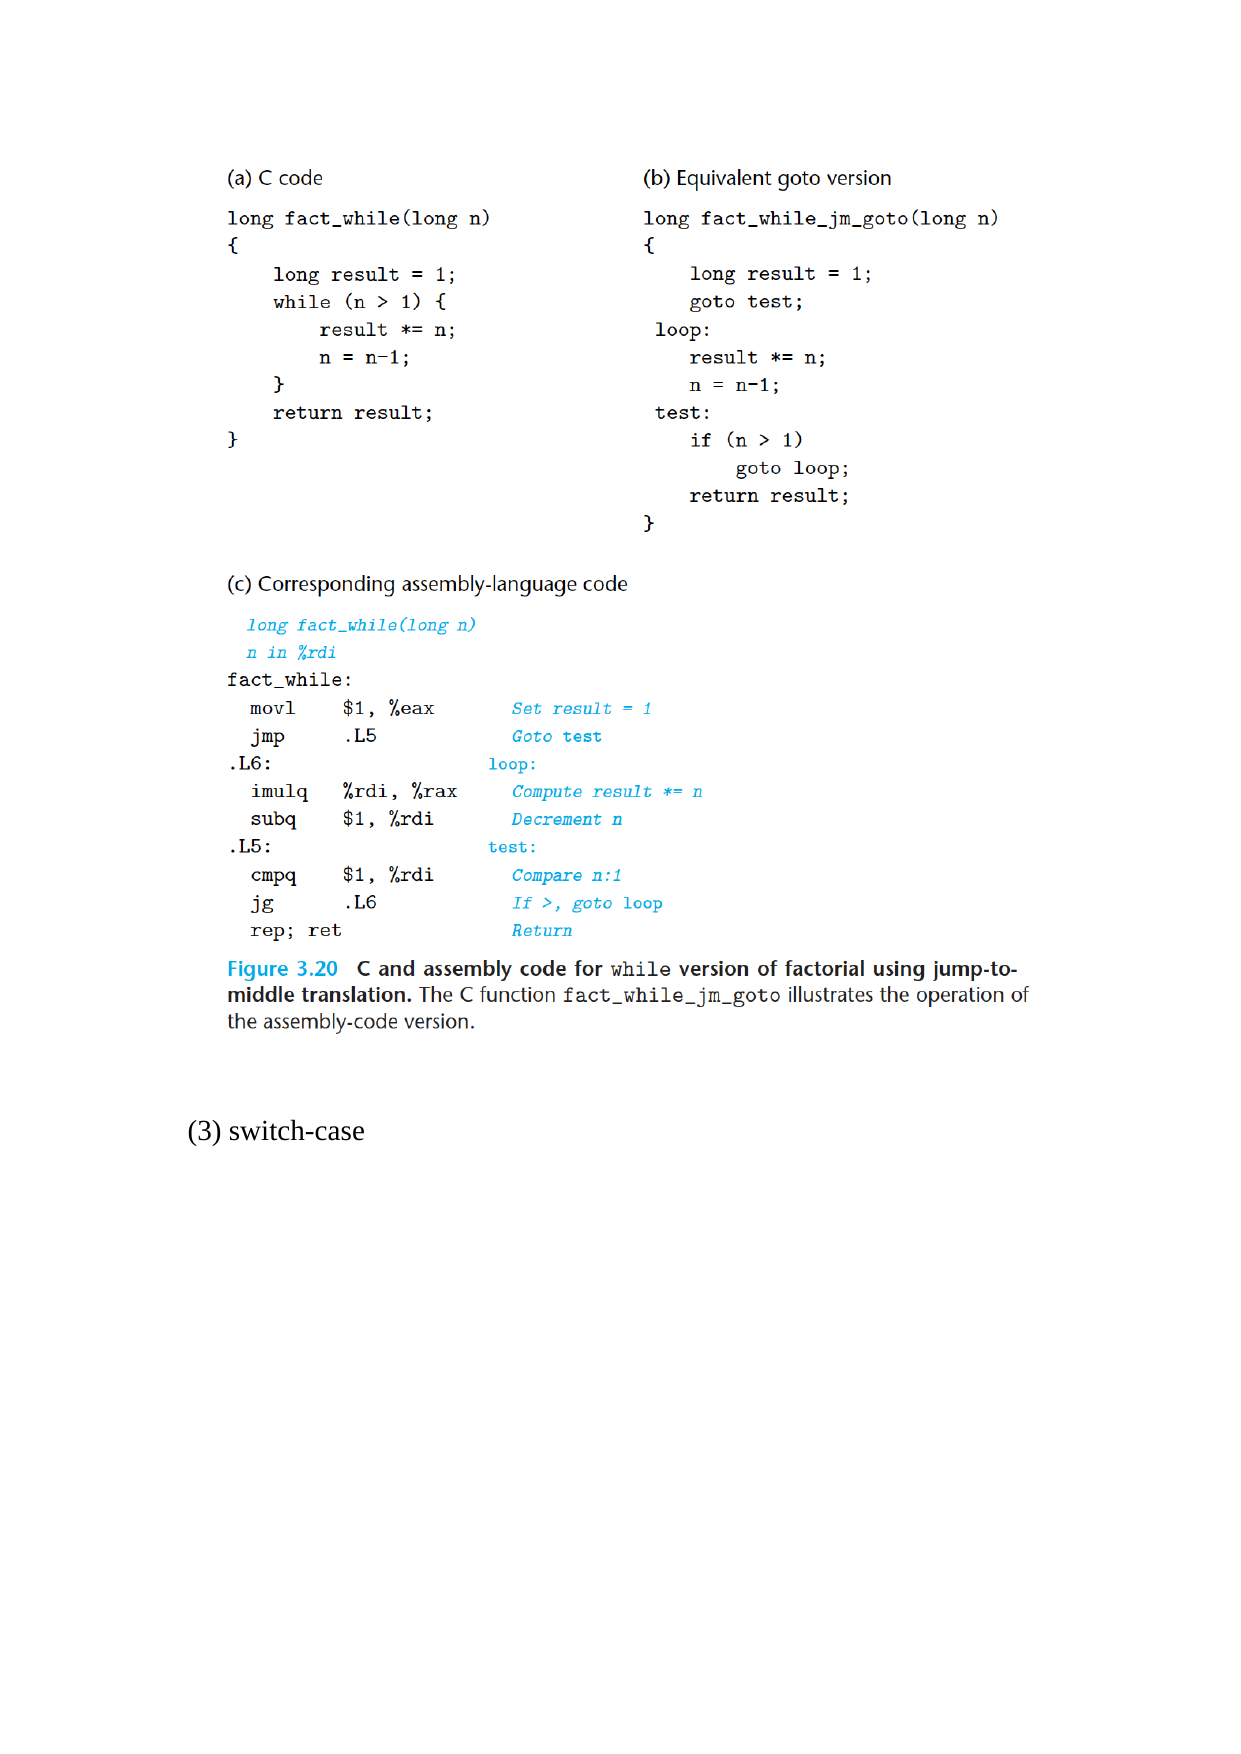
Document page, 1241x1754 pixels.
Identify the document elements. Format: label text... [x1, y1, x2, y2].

list switch-case [187, 1097, 1053, 1162]
picture [187, 162, 1052, 1044]
